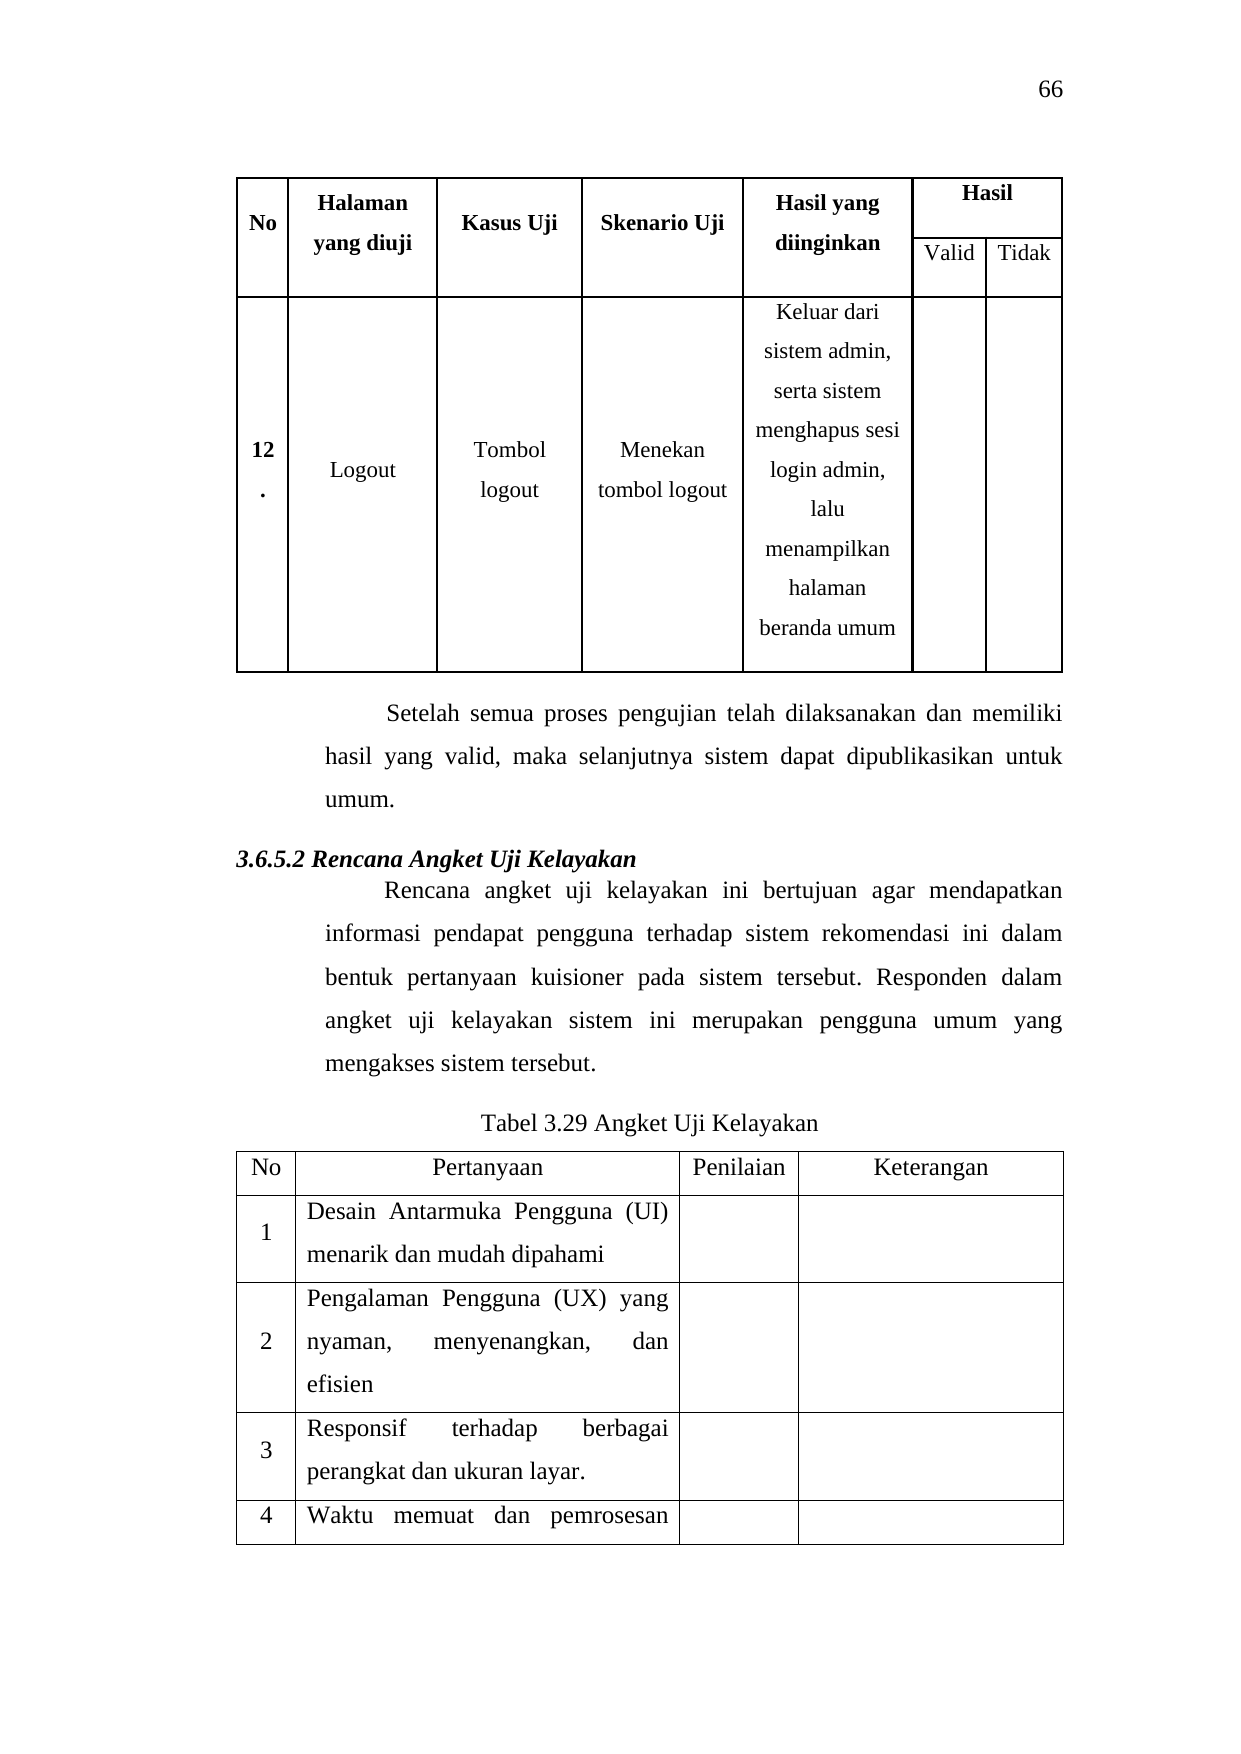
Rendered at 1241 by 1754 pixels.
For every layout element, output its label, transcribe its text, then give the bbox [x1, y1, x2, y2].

table_cell Pengalaman Pengguna (UX) yang nyaman, menyenangkan, dan efisien [296, 1283, 679, 1412]
table_cell Menekan tombol logout [583, 298, 742, 671]
table_cell [680, 1283, 798, 1412]
table_cell [799, 1501, 1063, 1543]
table_cell 1 [237, 1196, 295, 1282]
table_cell [799, 1283, 1063, 1412]
table_cell 2 [237, 1283, 295, 1412]
table_cell Keluar dari sistem admin, serta sistem menghapus sesi login admin, lalu menampilkan halaman beranda umum [744, 298, 911, 671]
table_header Kasus Uji [438, 179, 581, 296]
table_cell 12. [238, 298, 287, 671]
table_cell Valid [914, 239, 985, 296]
table_header Hasil yang diinginkan [744, 179, 911, 296]
subtitle Rencana Angket Uji Kelayakan [236, 844, 1063, 873]
table_header Pertanyaan [296, 1152, 679, 1195]
text Rencana angket uji kelayakan ini bertujuan agar mendapatkan informasi pendapat pengguna terhadap sistem rekomendasi ini dalam bentuk pertanyaan kuisioner pada sistem tersebut. Responden dalam angket uji kelayakan sistem ini merupakan pengguna umum yang mengakses sistem tersebut. [325, 875, 1063, 1077]
table_cell [914, 298, 985, 671]
table_header Hasil [914, 179, 1061, 237]
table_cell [296, 1501, 679, 1543]
table_cell [799, 1196, 1063, 1282]
table_header Halaman yang diuji [289, 179, 436, 296]
table_header No [238, 179, 287, 296]
table_cell 4 [237, 1501, 295, 1543]
table_cell [680, 1501, 798, 1543]
table_cell Tidak [987, 239, 1061, 296]
table_header Keterangan [799, 1152, 1063, 1195]
table_header No [237, 1152, 295, 1195]
table_cell [680, 1413, 798, 1499]
table_cell [987, 298, 1061, 671]
table_cell [680, 1196, 798, 1282]
table_header Penilaian [680, 1152, 798, 1195]
table_cell [799, 1413, 1063, 1499]
table_cell Desain Antarmuka Pengguna (UI) menarik dan mudah dipahami [296, 1196, 679, 1282]
table_cell 3 [237, 1413, 295, 1499]
text Setelah semua proses pengujian telah dilaksanakan dan memiliki hasil yang valid, maka selanjutnya sistem dapat dipublikasikan untuk umum. [325, 698, 1063, 813]
table_cell Tombol logout [438, 298, 581, 671]
table_header Skenario Uji [583, 179, 742, 296]
table_cell Responsif terhadap berbagai perangkat dan ukuran layar. [296, 1413, 679, 1499]
table_cell Logout [289, 298, 436, 671]
